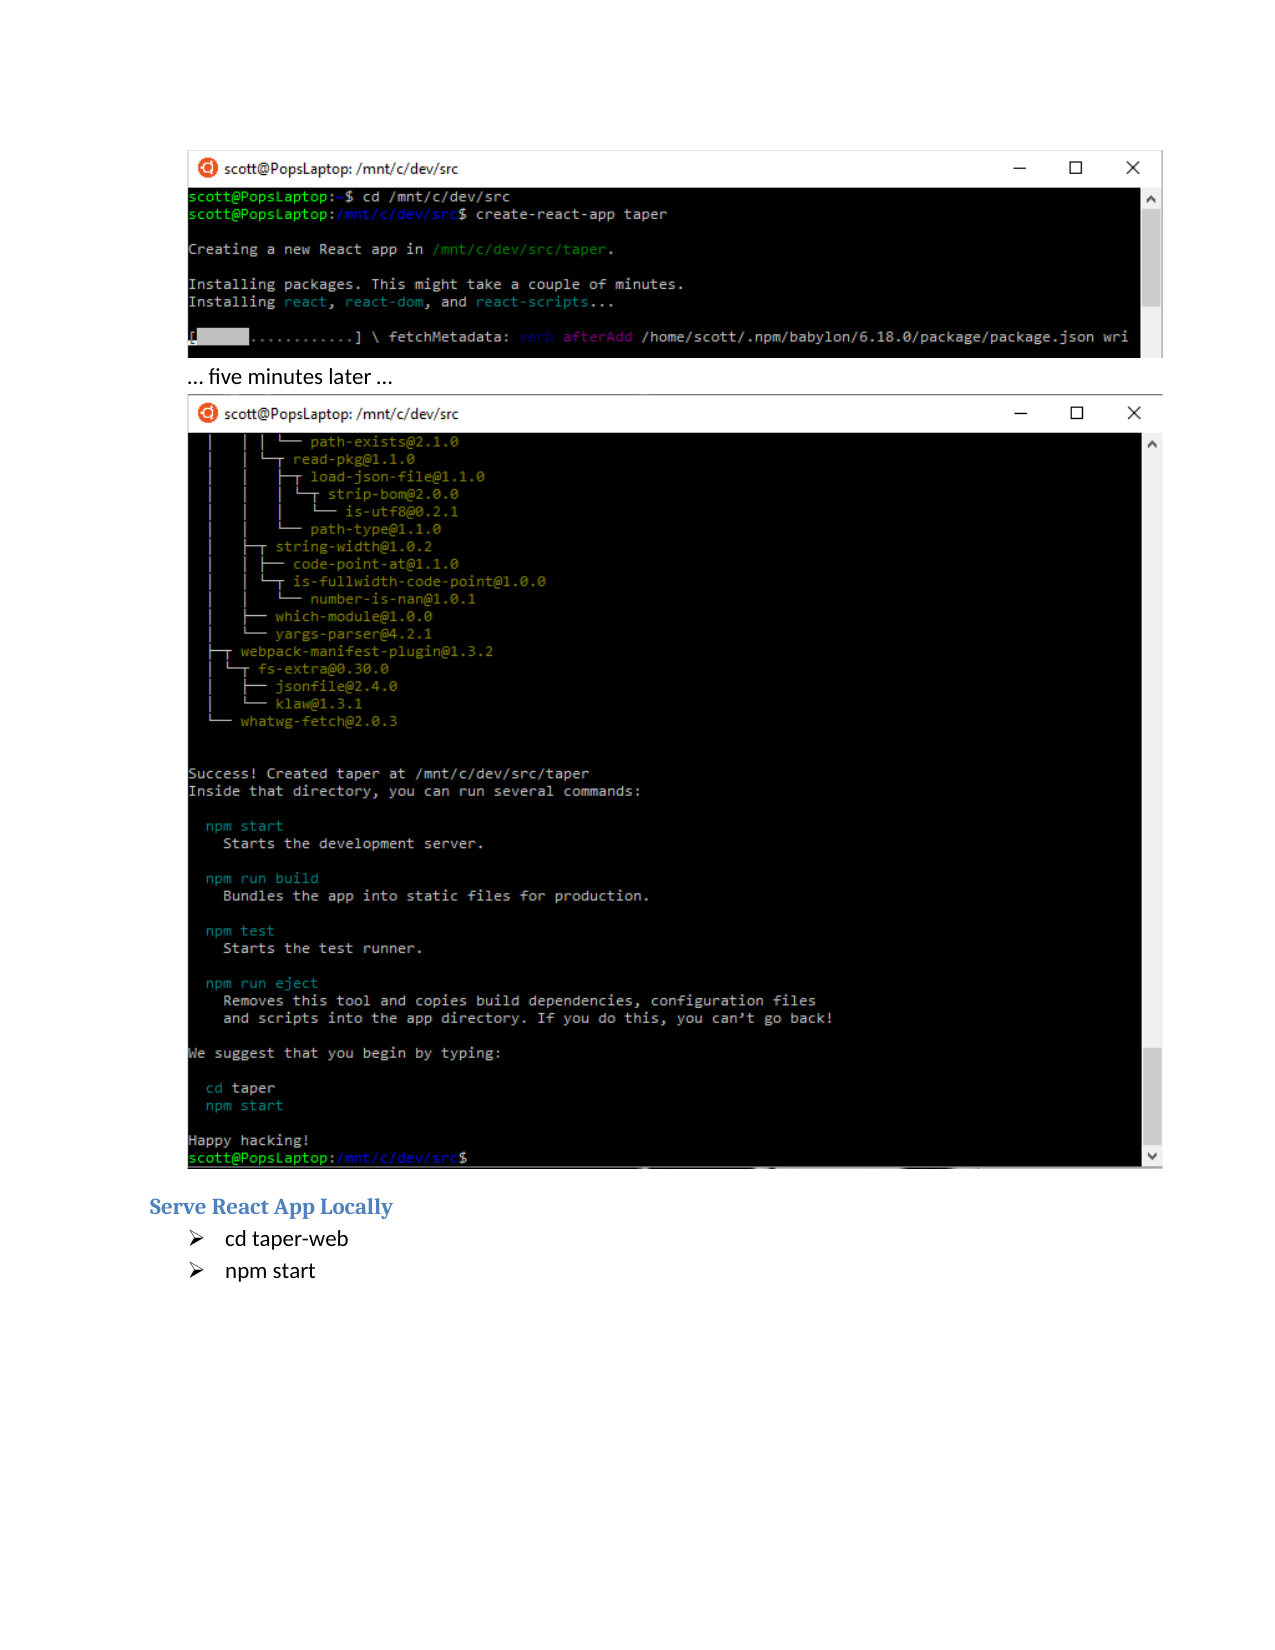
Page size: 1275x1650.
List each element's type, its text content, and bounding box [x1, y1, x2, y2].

list cd taper-web [187, 1224, 1125, 1252]
picture [187, 150, 1163, 358]
list npm start [187, 1256, 1125, 1284]
text … five minutes later … [150, 362, 1125, 390]
subtitle Serve React App Locally [150, 1193, 1125, 1220]
picture [187, 394, 1163, 1169]
